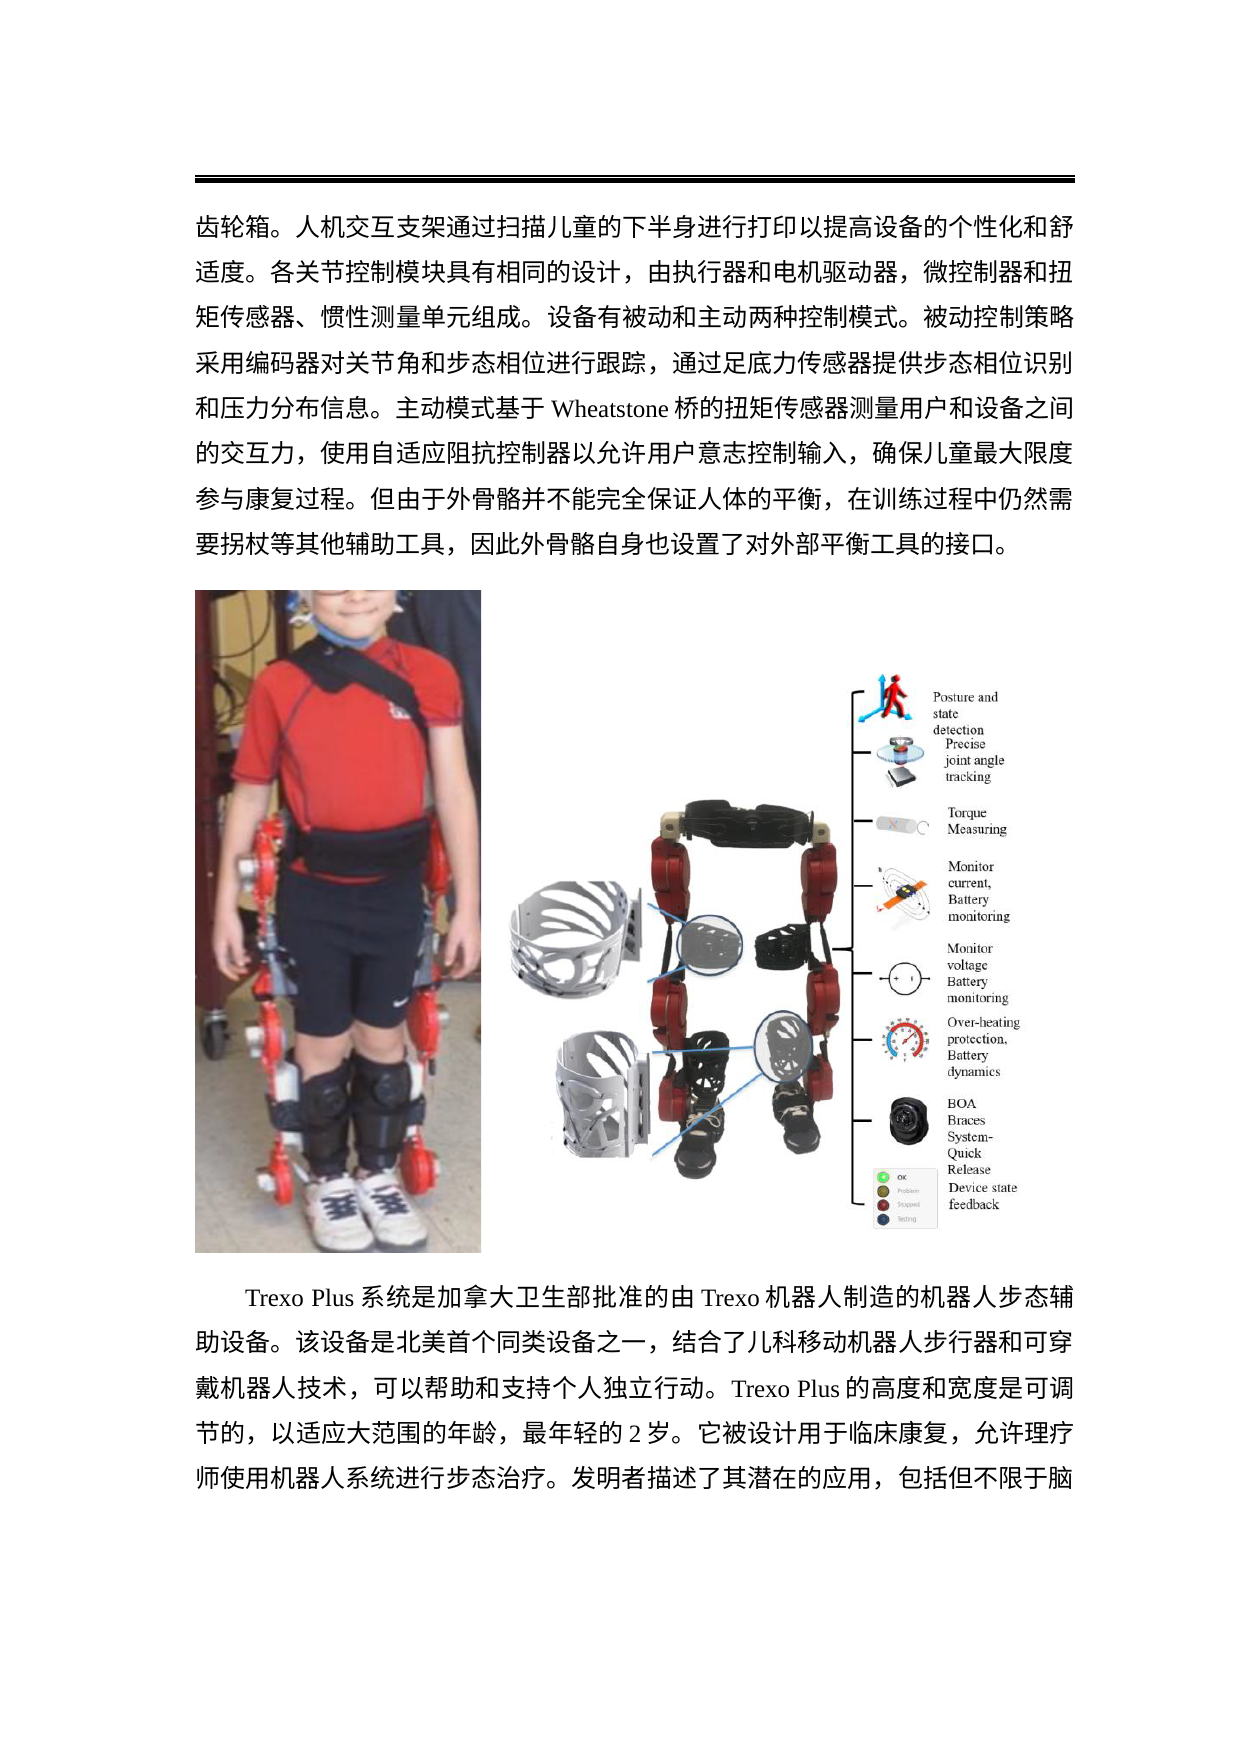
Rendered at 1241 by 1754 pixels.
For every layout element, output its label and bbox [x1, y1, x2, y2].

text [195, 207, 1075, 561]
text [195, 1277, 1075, 1495]
